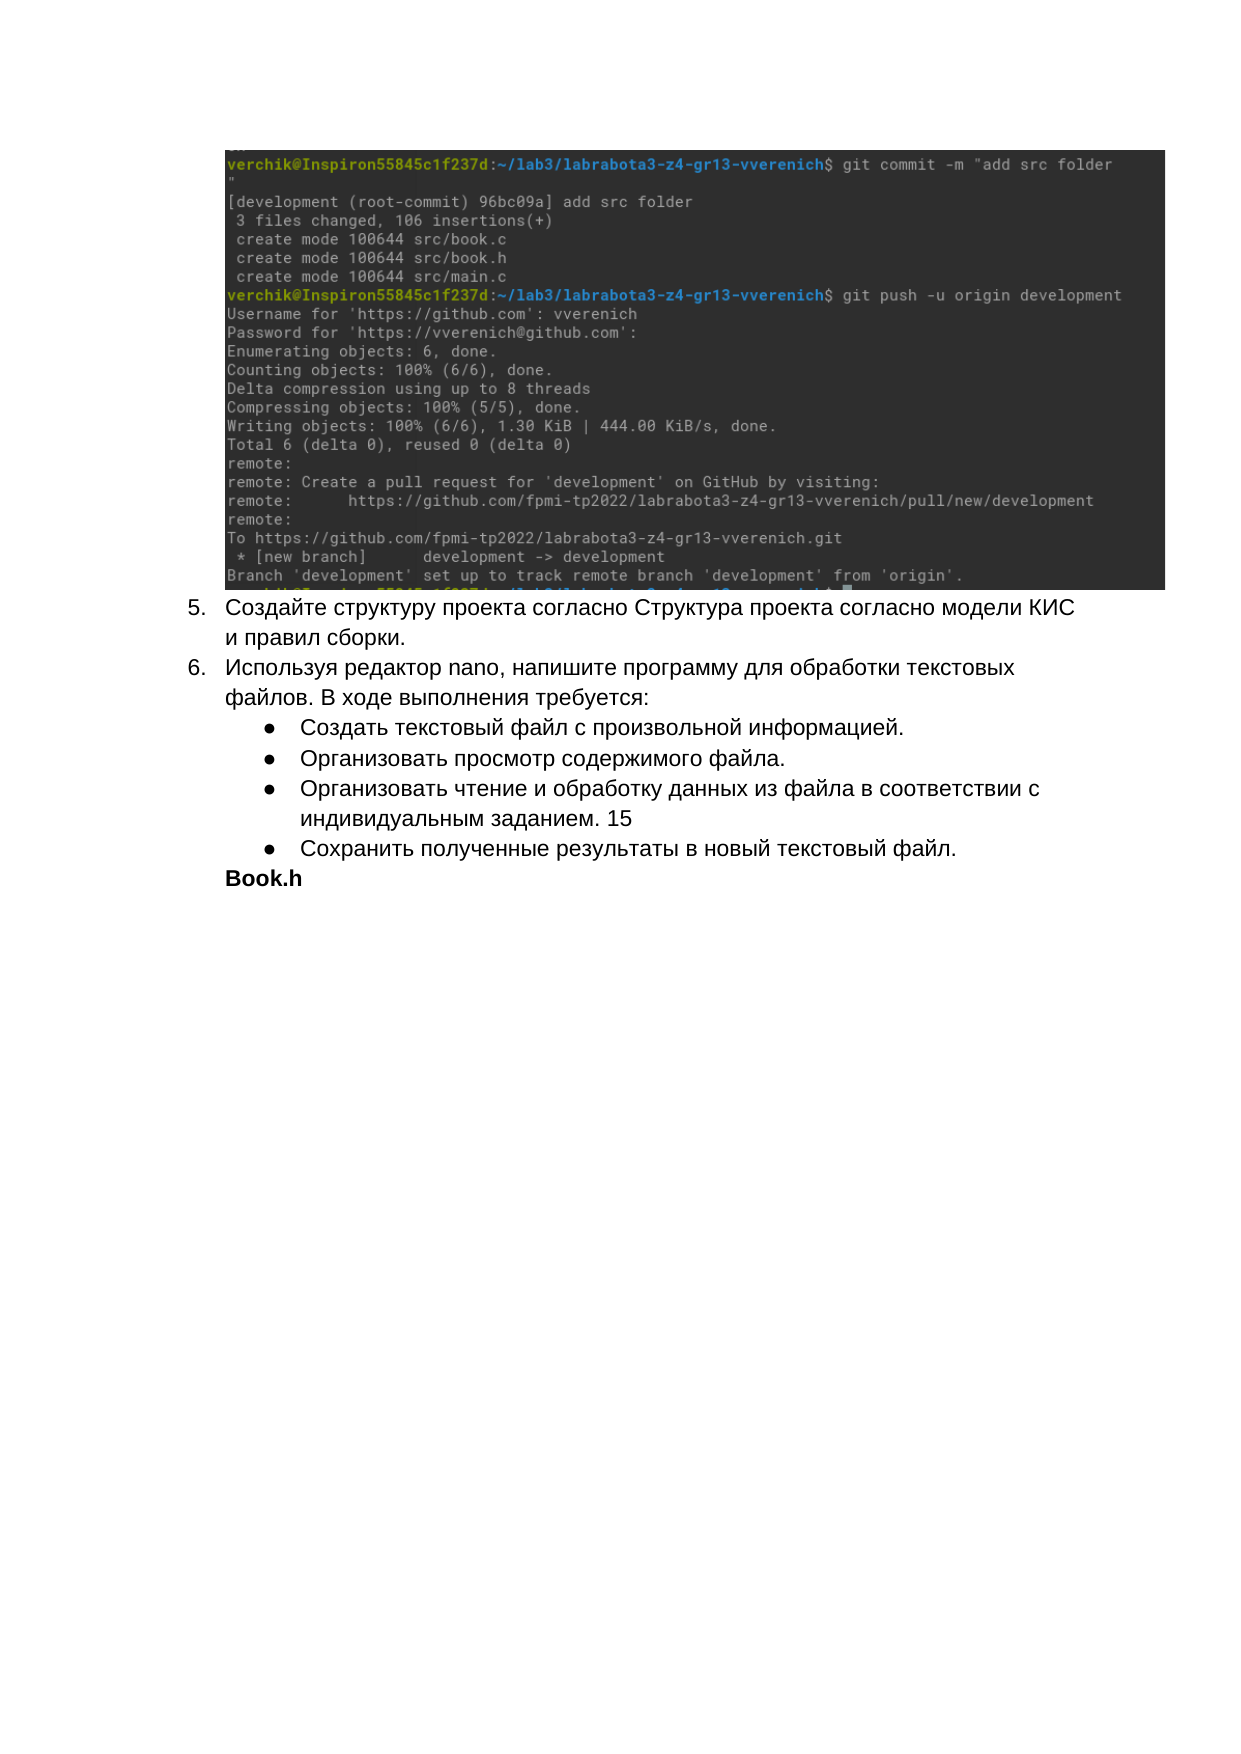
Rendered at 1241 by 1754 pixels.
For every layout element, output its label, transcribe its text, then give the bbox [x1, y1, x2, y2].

picture [225, 150, 1166, 590]
list Используя редактор nano, напишите программу для обработки текстовых файлов. В ходе выполнения требуется: [187, 654, 1090, 710]
list Организовать просмотр содержимого файла. [262, 744, 1090, 771]
text Book.h [150, 865, 1090, 892]
list Организовать чтение и обработку данных из файла в соответствии с индивидуальным заданием. 15 [262, 775, 1090, 831]
list Сохранить полученные результаты в новый текстовый файл. [262, 835, 1090, 861]
list Создать текстовый файл с произвольной информацией. [262, 714, 1090, 741]
list Создайте структуру проекта согласно Структура проекта согласно модели КИС и правил сборки. [187, 593, 1090, 650]
